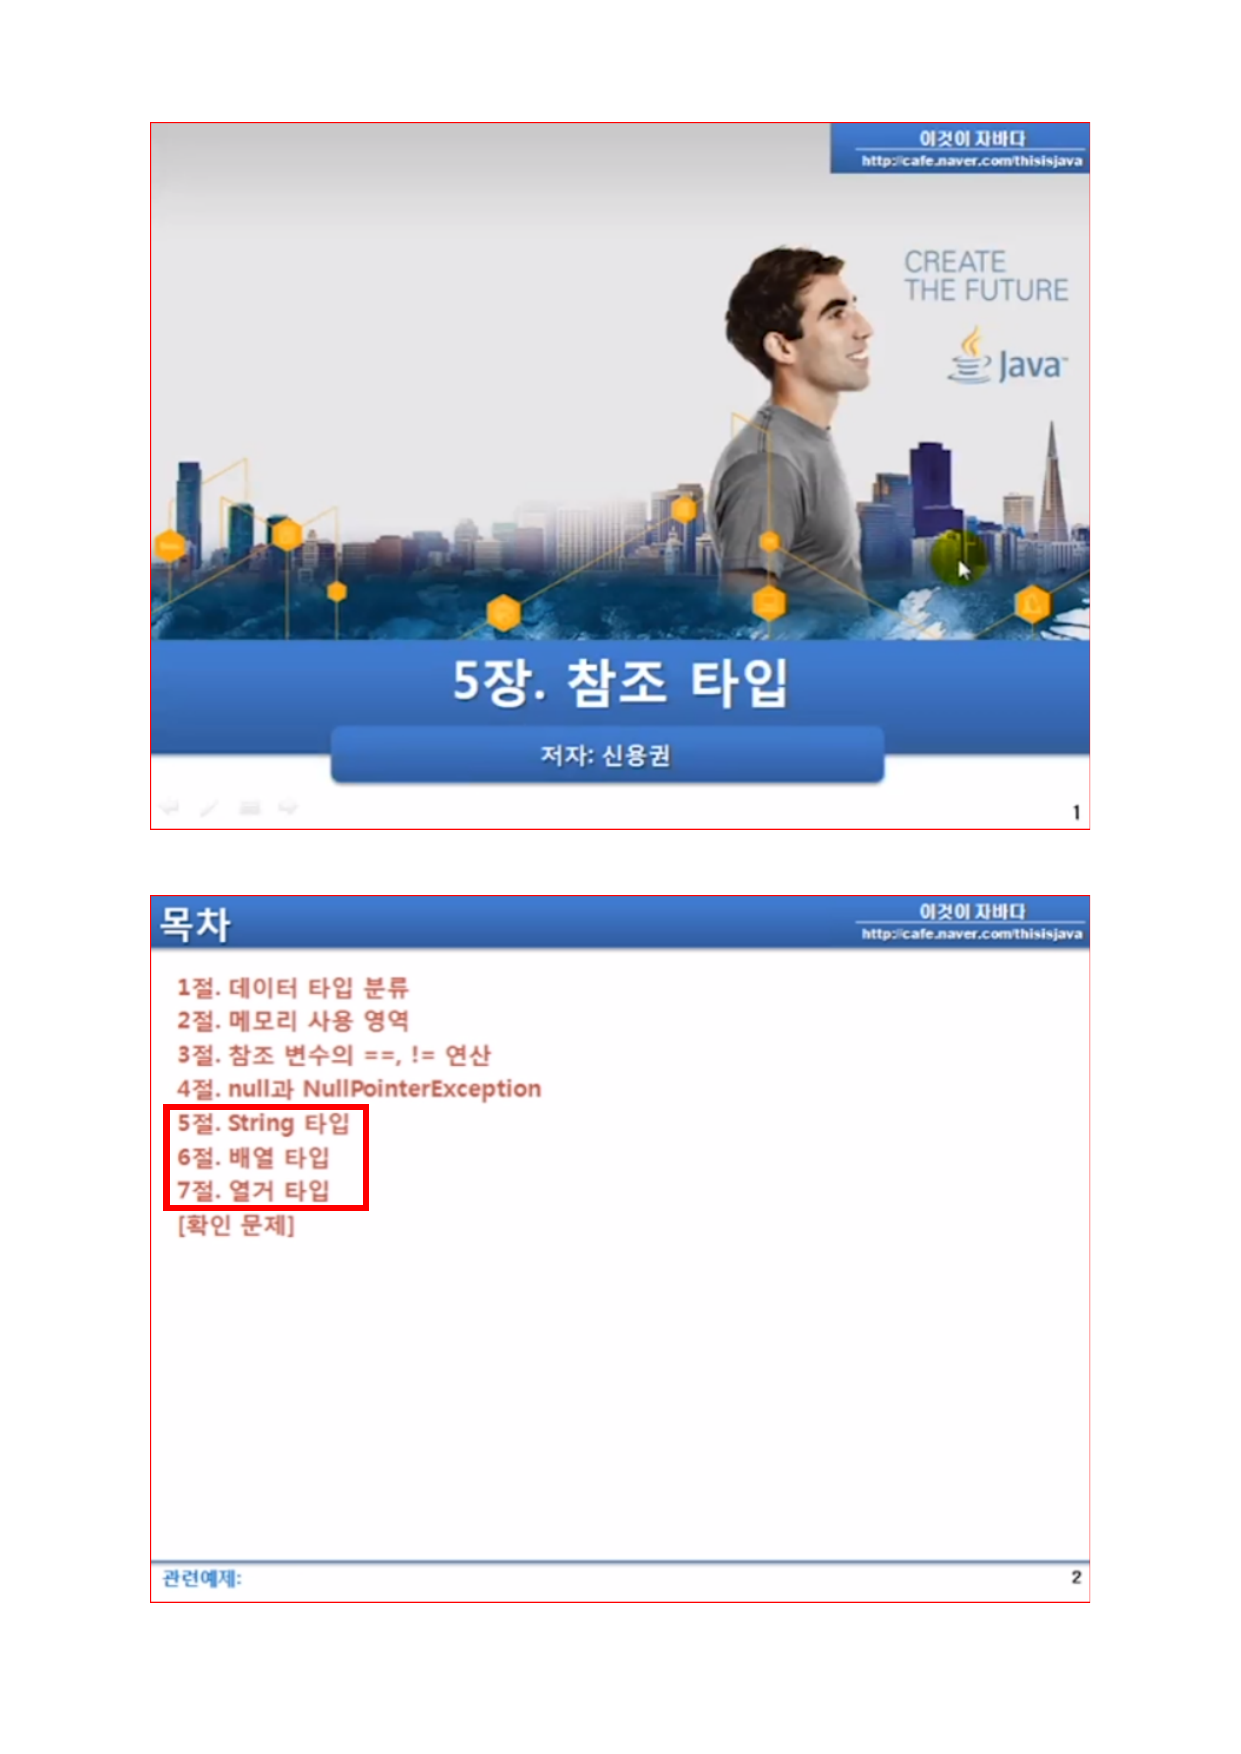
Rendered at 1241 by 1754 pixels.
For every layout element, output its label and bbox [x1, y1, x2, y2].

picture [150, 122, 1091, 830]
picture [150, 895, 1091, 1603]
